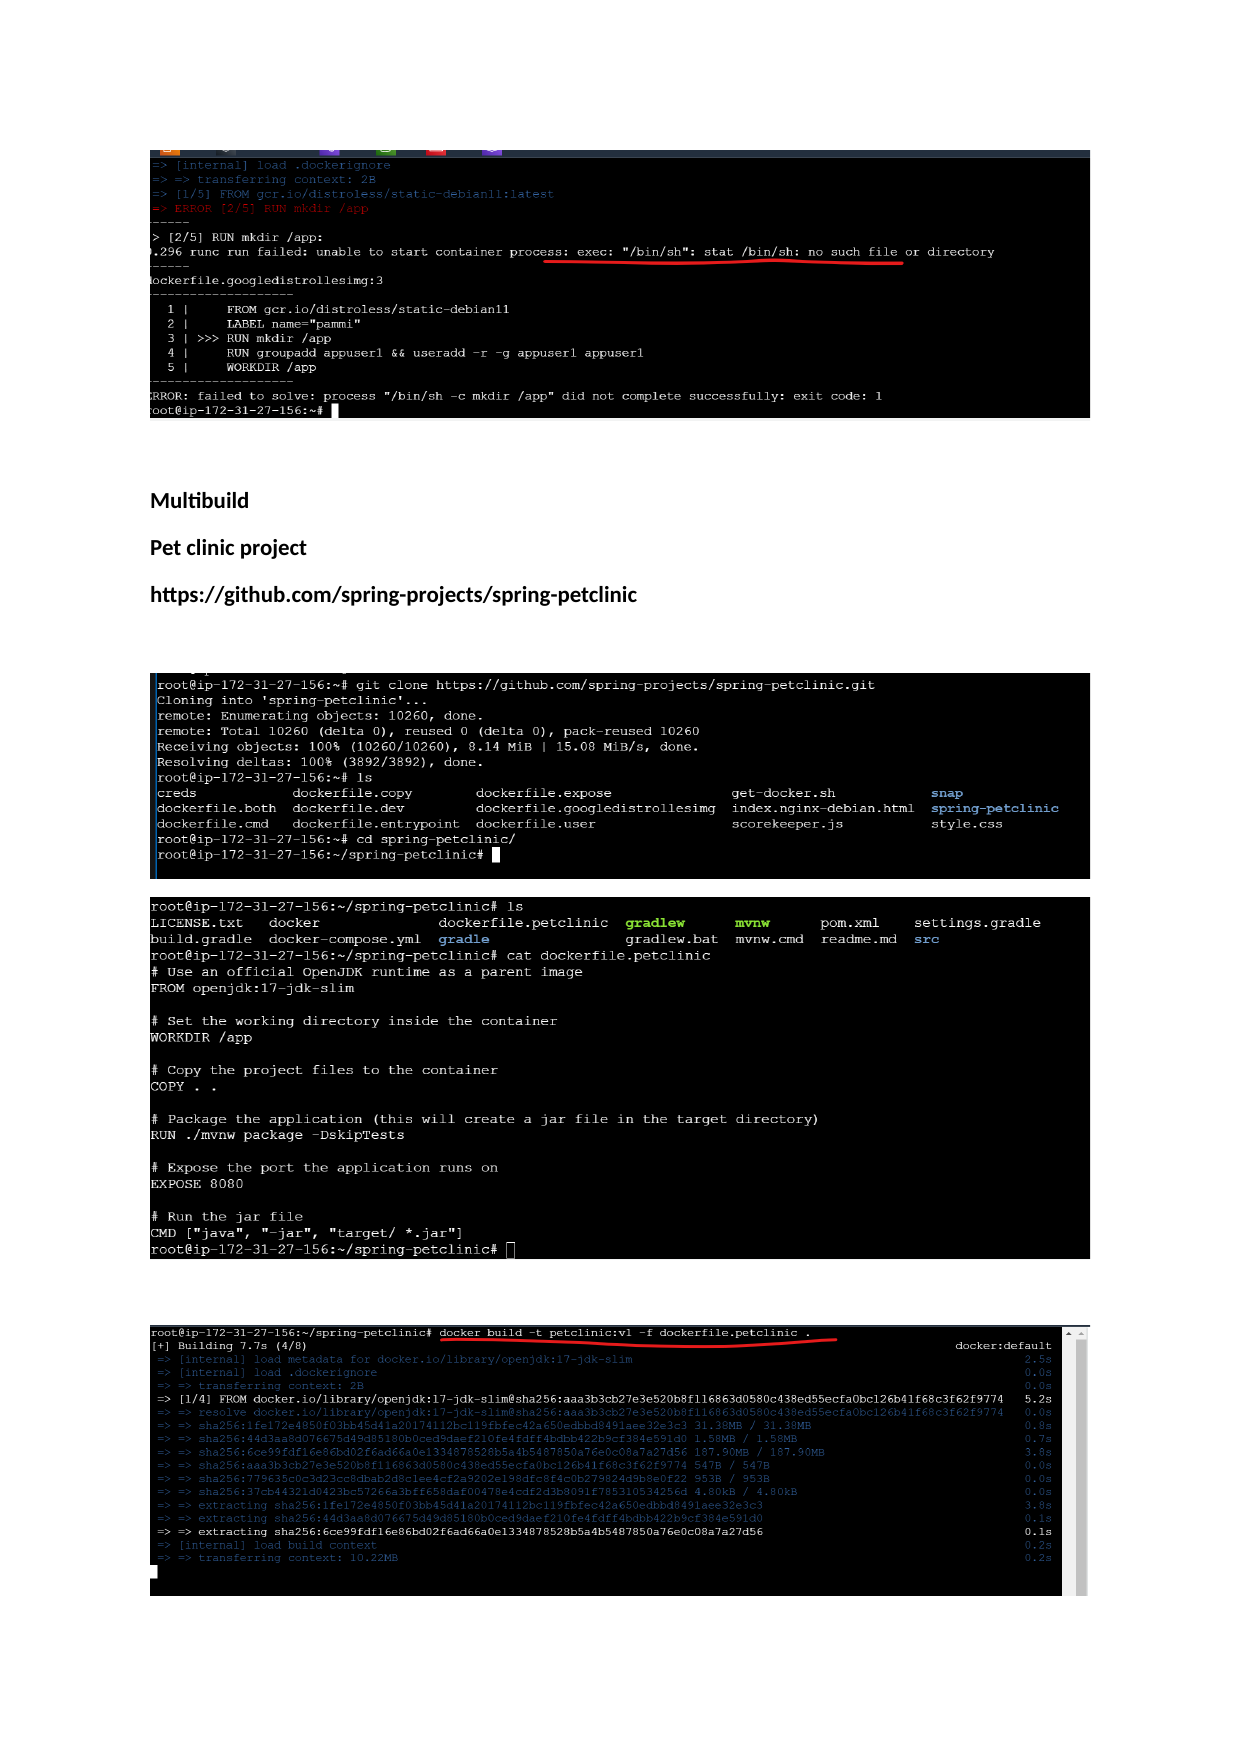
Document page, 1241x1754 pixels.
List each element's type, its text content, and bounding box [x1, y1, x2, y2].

text Multibuild [150, 486, 1090, 514]
picture [150, 897, 1091, 1260]
picture [150, 150, 1091, 421]
picture [150, 673, 1091, 879]
picture [150, 1325, 1091, 1596]
text https://github.com/spring-projects/spring-petclinic [150, 580, 1090, 608]
text Pet clinic project [150, 533, 1090, 561]
